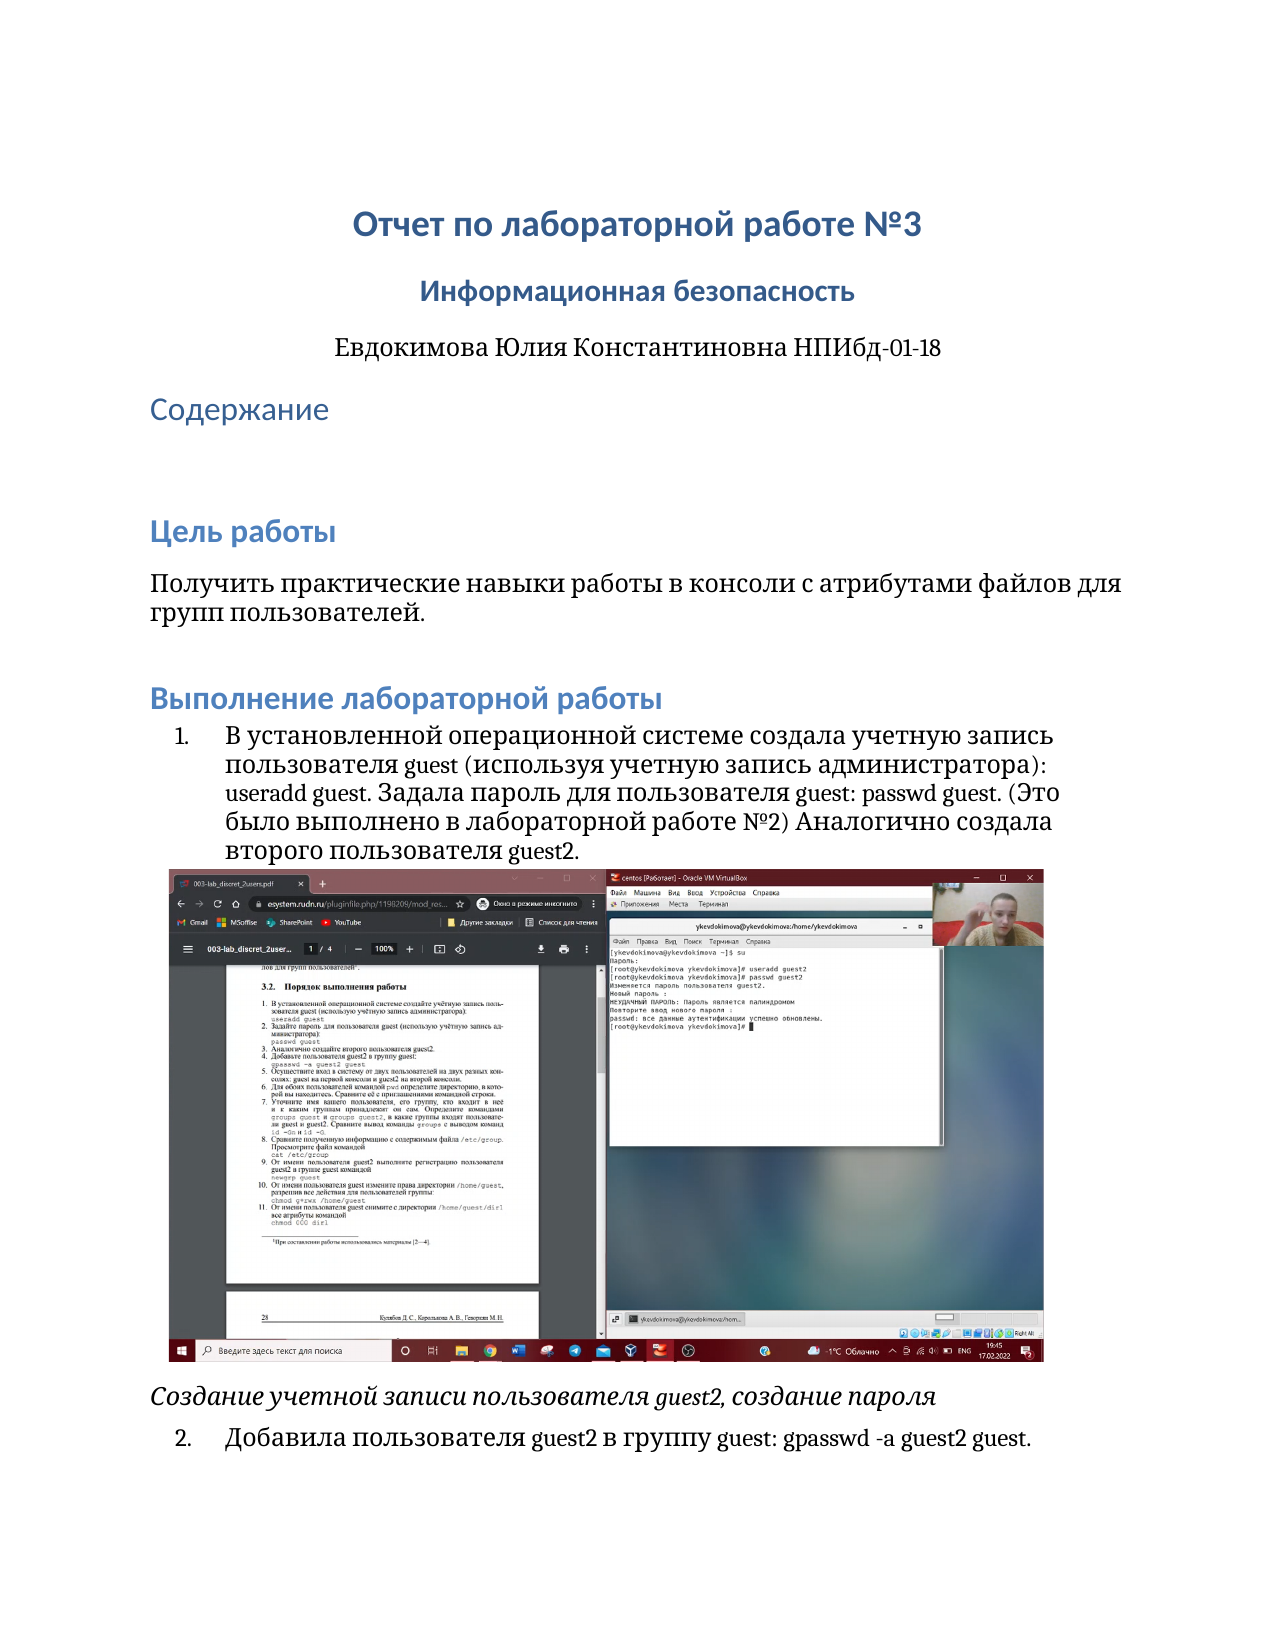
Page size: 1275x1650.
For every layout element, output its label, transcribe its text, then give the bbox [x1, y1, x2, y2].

subtitle Выполнение лабораторной работы [150, 677, 1125, 718]
picture [168, 869, 1044, 1362]
subtitle Цель работы [150, 510, 1125, 551]
list Добавила пользователя guest2 в группу guest: gpasswd -a guest2 guest. [175, 1424, 1125, 1452]
text Евдокимова Юлия Константиновна НПИбд-01-18 [150, 334, 1125, 363]
title Отчет по лабораторной работе №3 [150, 200, 1125, 246]
subtitle Информационная безопасность [150, 271, 1125, 309]
list В установленной операционной системе создала учетную запись пользователя guest (используя учетную запись администратора): useradd guest. Задала пароль для пользователя guest: passwd guest. (Это было выполнено в лабораторной работе №2) Аналогично создала второго пользователя guest2. [175, 722, 1125, 866]
text Получить практические навыки работы в консоли с атрибутами файлов для групп пользователей. [150, 570, 1125, 627]
text Создание учетной записи пользователя guest2, создание пароля [150, 1382, 1125, 1411]
